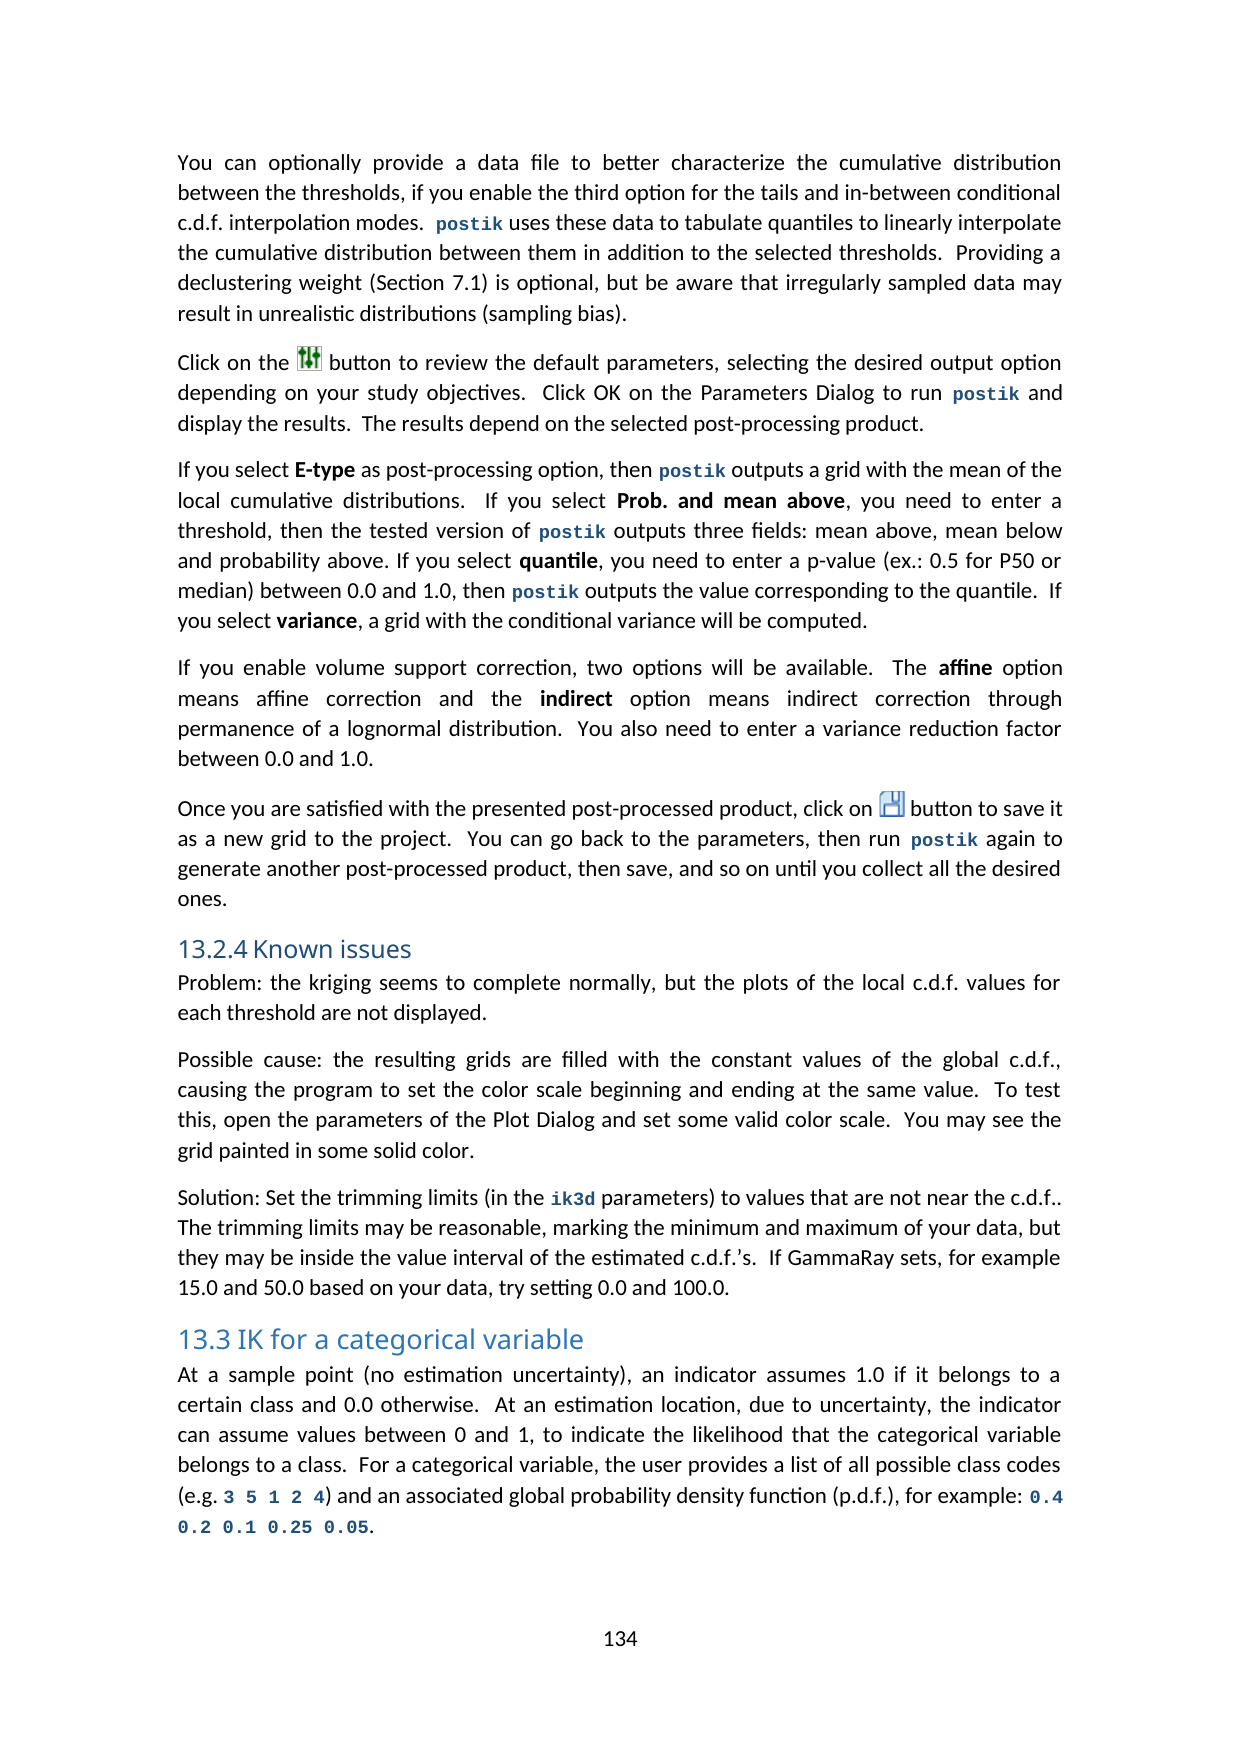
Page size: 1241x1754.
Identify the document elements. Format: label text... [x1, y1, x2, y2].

picture [298, 347, 321, 370]
picture [879, 791, 905, 817]
text Possible cause: the resulting grids are filled with the constant values of the global c.d.f., causing the program to set the color scale beginning and ending at the same value. To test this, open the parameters of the Plot Dialog and set some valid color scale. You may see the grid painted in some solid color. [177, 1045, 1063, 1164]
subtitle Known issues [177, 931, 1063, 965]
text If you enable volume support correction, two options will be available. The affine option means affine correction and the indirect option means indirect correction through permanence of a lognormal distribution. You also need to enter a variance reduction factor between 0.0 and 1.0. [177, 653, 1063, 772]
text Click on the button to review the default parameters, selecting the desired output option depending on your study objectives. Click OK on the Parameters Dialog to run postik and display the results. The results depend on the selected post-processing product. [177, 346, 1063, 437]
text If you select E-type as post-processing option, then postik outputs a grid with the mean of the local cumulative distributions. If you select Prob. and mean above, you need to enter a threshold, then the tested version of postik outputs three fields: mean above, mean below and probability above. If you select quantile, you need to enter a p-value (ex.: 0.5 for P50 or median) between 0.0 and 1.0, then postik outputs the value corresponding to the quantile. If you select variance, a grid with the conditional variance will be computed. [177, 456, 1063, 634]
text Solution: Set the trimming limits (in the ik3d parameters) to values that are not near the c.d.f.. The trimming limits may be reasonable, marking the minimum and maximum of your data, but they may be inside the value interval of the estimated c.d.f.’s. If GammaRay sets, for example 15.0 and 50.0 based on your data, try setting 0.0 and 100.0. [177, 1183, 1063, 1301]
text Once you are satisfied with the presented post-processed product, click on button to save it as a new grid to the project. You can go back to the parameters, then run postik again to generate another post-processed product, then save, and so on until you collect all the desired ones. [177, 791, 1063, 912]
text You can optionally provide a data file to better characterize the cumulative distribution between the thresholds, if you enable the third option for the tails and in-between conditional c.d.f. interpolation modes. postik uses these data to tabulate quantiles to linearly interpolate the cumulative distribution between them in addition to the selected thresholds. Providing a declustering weight (Section 7.1) is optional, but be aware that irregularly sampled data may result in unrealistic distributions (sampling bias). [177, 148, 1063, 327]
subtitle IK for a categorical variable [177, 1320, 1063, 1357]
text At a sample point (no estimation uncertainty), an indicator assumes 1.0 if it belongs to a certain class and 0.0 otherwise. At an estimation location, due to uncertainty, the indicator can assume values between 0 and 1, to indicate the likelihood that the categorical variable belongs to a class. For a categorical variable, the user provides a list of all possible class codes (e.g. 3 5 1 2 4) and an associated global probability density function (p.d.f.), for example: 0.4 0.2 0.1 0.25 0.05. [177, 1360, 1063, 1539]
text Problem: the kriging seems to complete normally, but the plots of the local c.d.f. values for each threshold are not displayed. [177, 968, 1063, 1026]
